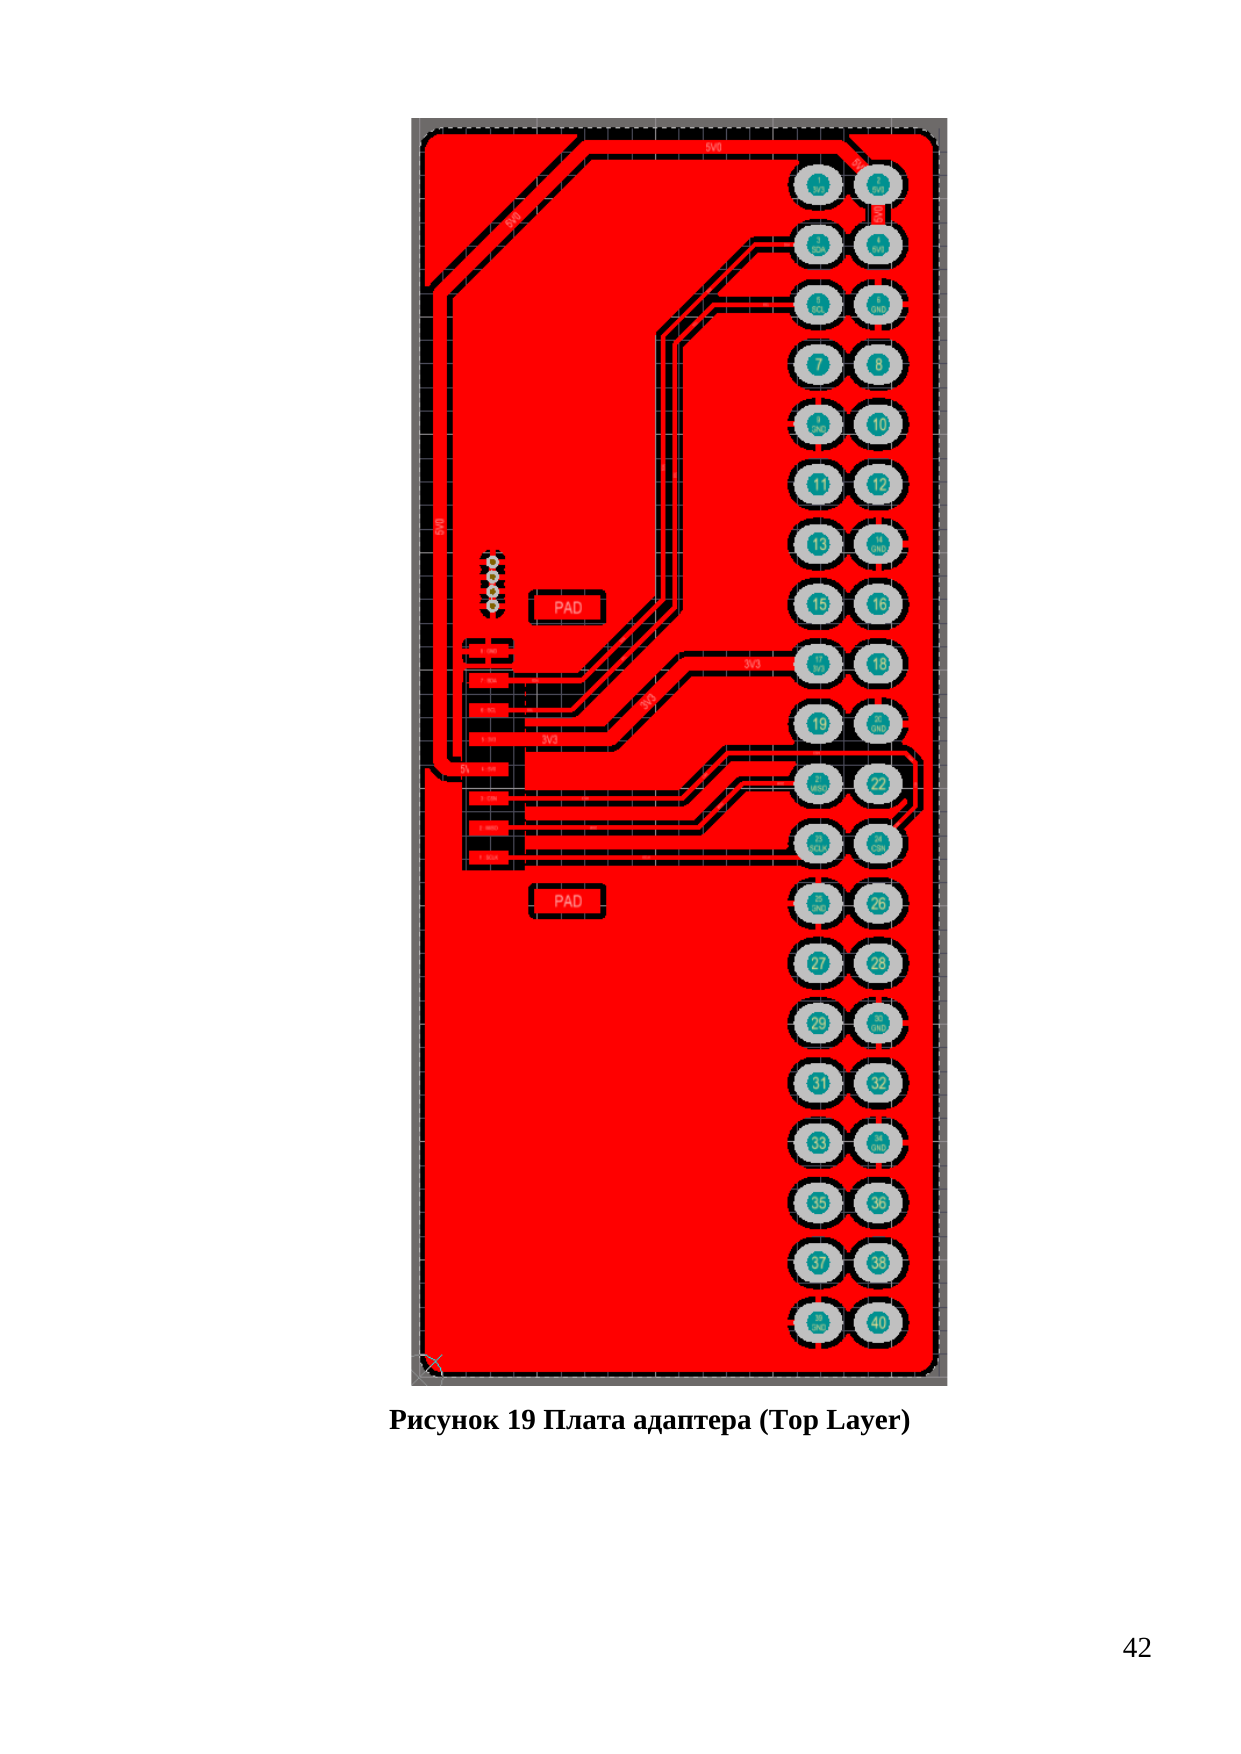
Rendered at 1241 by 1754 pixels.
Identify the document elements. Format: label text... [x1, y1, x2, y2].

picture [411, 118, 948, 1386]
